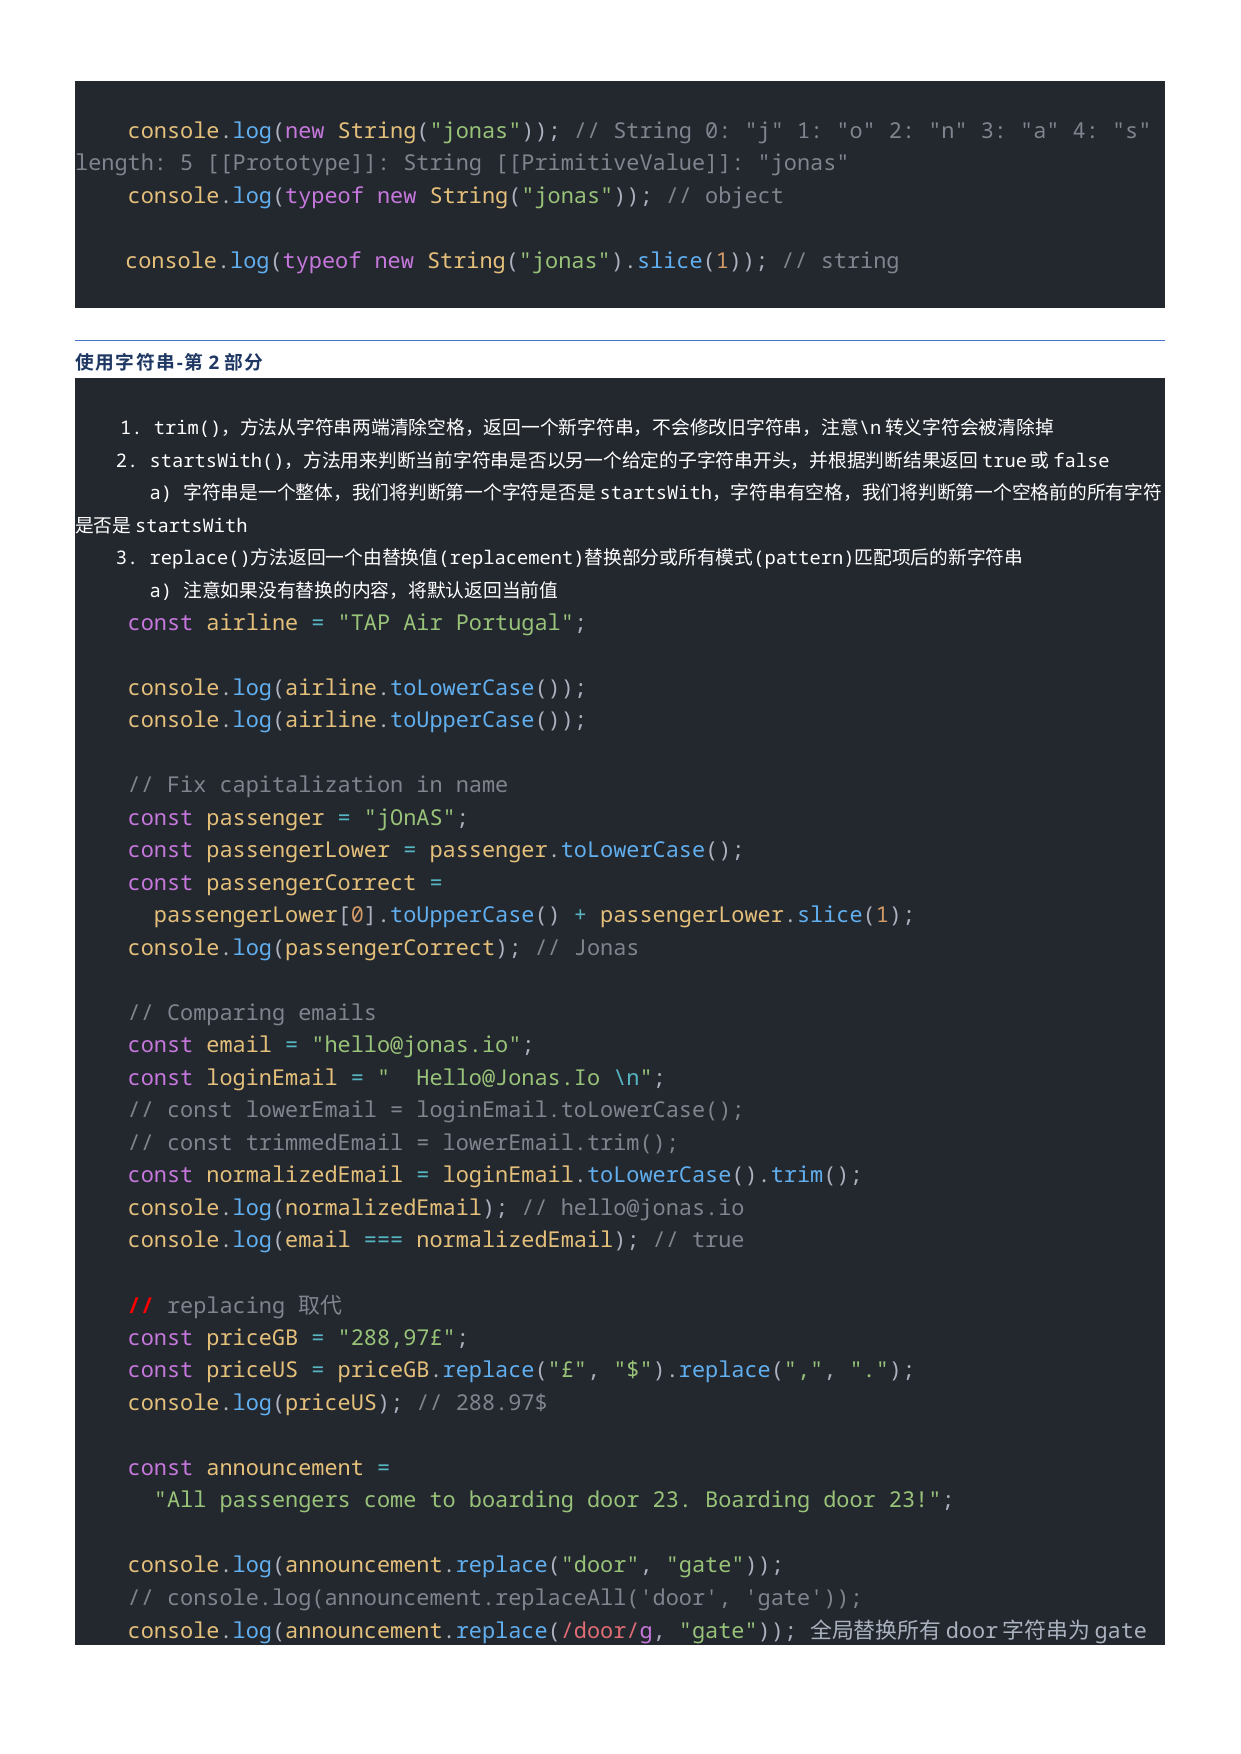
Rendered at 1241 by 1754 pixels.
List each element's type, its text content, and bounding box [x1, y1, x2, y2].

text console.log(airline.toUpperCase()); [75, 703, 1165, 735]
text console.log(announcement.replace("door", "gate")); [75, 1548, 1165, 1580]
text console.log(airline.toLowerCase()); [75, 670, 1165, 703]
text // Fix capitalization in name [75, 768, 1165, 800]
text console.log(email === normalizedEmail); // true [75, 1223, 1165, 1255]
text const priceUS = priceGB.replace("£", "$").replace(",", "."); [75, 1353, 1165, 1385]
text const normalizedEmail = loginEmail.toLowerCase().trim(); [75, 1158, 1165, 1190]
text 2. startsWith()，方法用来判断当前字符串是否以另一个给定的子字符串开头，并根据判断结果返回true或false [75, 443, 1165, 475]
text // console.log(announcement.replaceAll('door', 'gate')); [75, 1580, 1165, 1613]
text // replacing 取代 [75, 1288, 1165, 1320]
text a) 注意如果没有替换的内容，将默认返回当前值 [75, 573, 1165, 605]
text const passengerCorrect = [75, 865, 1165, 898]
text const priceGB = "288,97£"; [75, 1320, 1165, 1353]
subtitle 使用字符串-第2部分 [75, 341, 1165, 378]
text console.log(typeof new String("jonas").slice(1)); // string [75, 243, 1165, 276]
text const email = "hello@jonas.io"; [75, 1028, 1165, 1060]
text console.log(announcement.replace(/door/g, "gate")); 全局替换所有door字符串为gate [75, 1613, 1165, 1645]
text console.log(normalizedEmail); // hello@jonas.io [75, 1190, 1165, 1223]
text // const trimmedEmail = lowerEmail.trim(); [75, 1125, 1165, 1158]
text const passenger = "jOnAS"; [75, 800, 1165, 833]
text const announcement = [75, 1450, 1165, 1483]
text const passengerLower = passenger.toLowerCase(); [75, 833, 1165, 865]
text const airline = "TAP Air Portugal"; [75, 605, 1165, 638]
text passengerLower[0].toUpperCase() + passengerLower.slice(1); [75, 898, 1165, 930]
text "All passengers come to boarding door 23. Boarding door 23!"; [75, 1483, 1165, 1515]
text console.log(passengerCorrect); // Jonas [75, 930, 1165, 963]
text // const lowerEmail = loginEmail.toLowerCase(); [75, 1093, 1165, 1125]
text console.log(priceUS); // 288.97$ [75, 1385, 1165, 1418]
text const loginEmail = " Hello@Jonas.Io \n"; [75, 1060, 1165, 1093]
text console.log(typeof new String("jonas")); // object [75, 178, 1165, 211]
text a) 字符串是一个整体，我们将判断第一个字符是否是startsWith，字符串有空格，我们将判断第一个空格前的所有字符是否是startsWith [75, 475, 1165, 540]
text 3. replace()方法返回一个由替换值(replacement)替换部分或所有模式(pattern)匹配项后的新字符串 [75, 540, 1165, 573]
text // Comparing emails [75, 995, 1165, 1028]
text 1. trim()，方法从字符串两端清除空格，返回一个新字符串，不会修改旧字符串，注意\n转义字符会被清除掉 [75, 410, 1165, 443]
text console.log(new String("jonas")); // String 0: "j" 1: "o" 2: "n" 3: "a" 4: "s" length: 5 [[Prototype]]: String [[PrimitiveValue]]: "jonas" [75, 113, 1165, 178]
